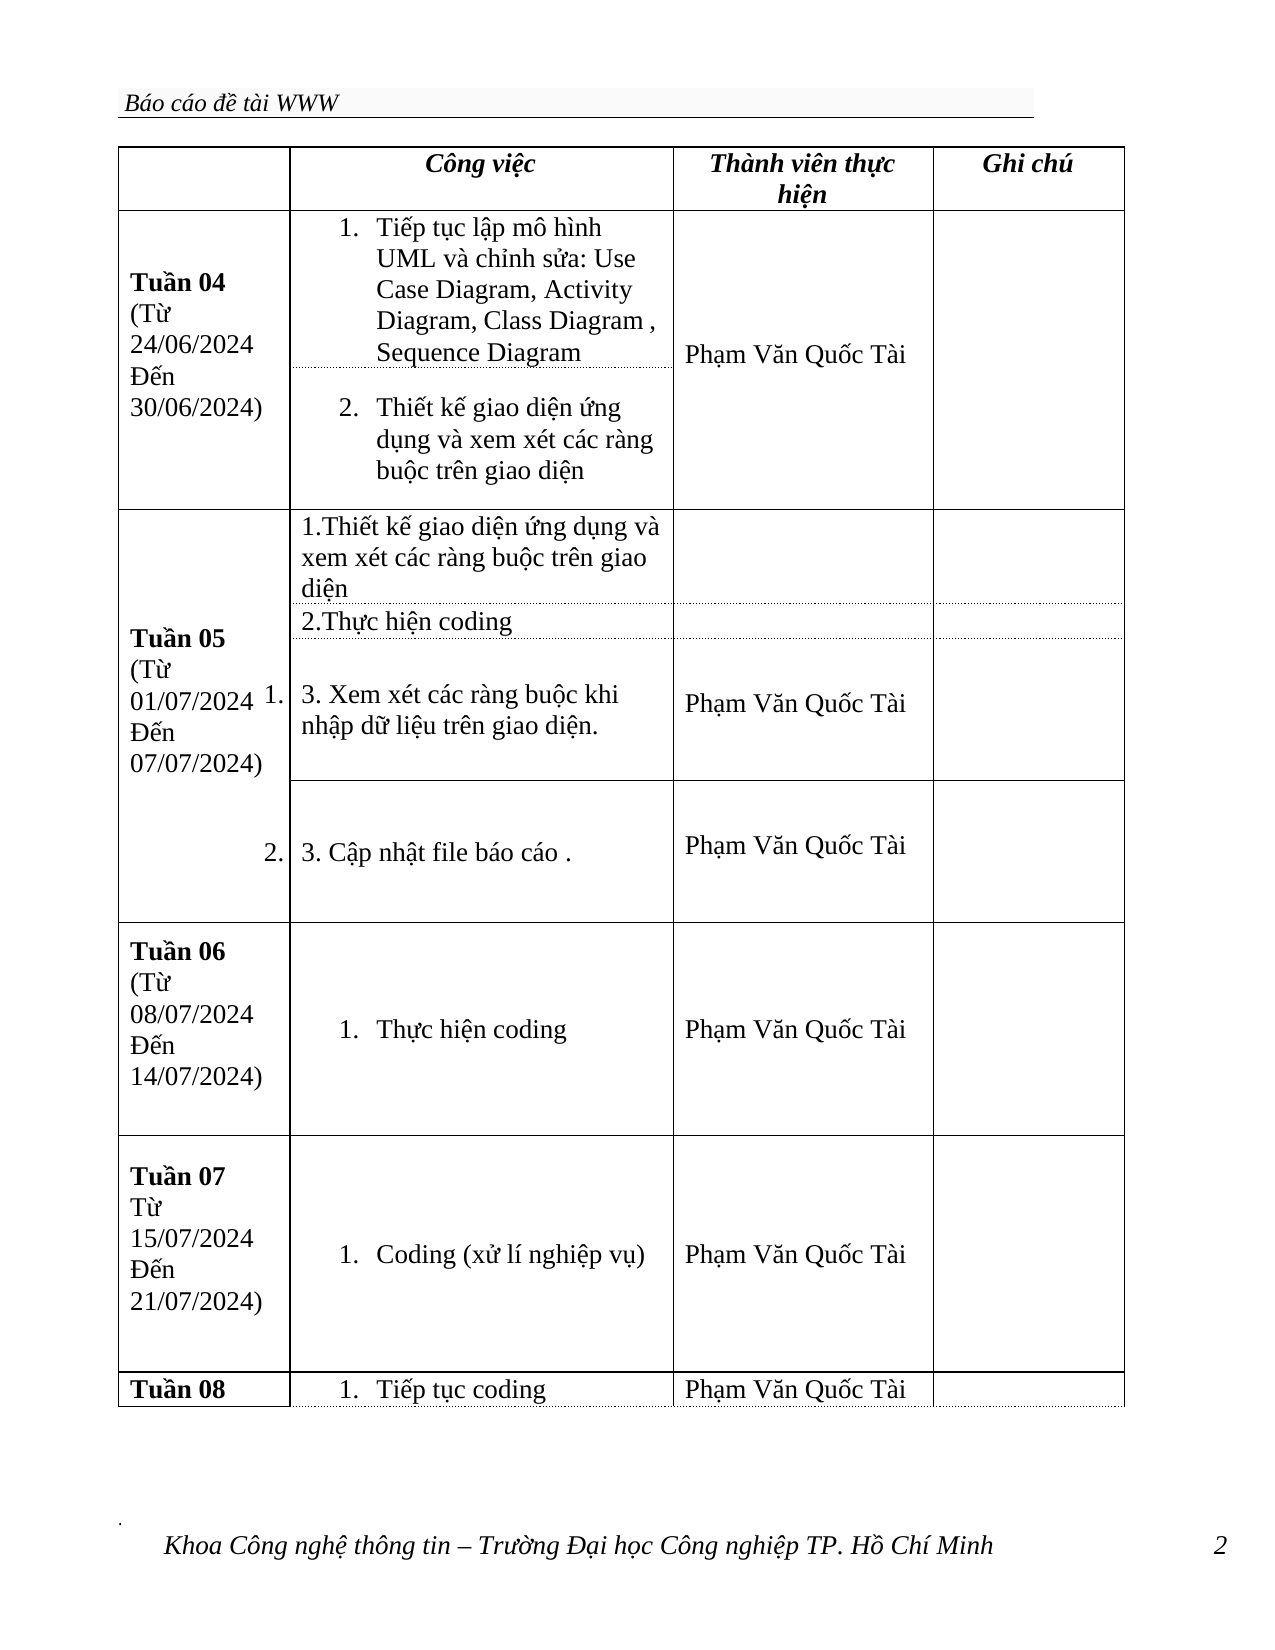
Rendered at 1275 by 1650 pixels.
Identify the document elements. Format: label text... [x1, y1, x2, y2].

table_cell 3. Cập nhật file báo cáo . [291, 781, 673, 922]
table_cell Thiết kế giao diện ứng dụng và xem xét các ràng buộc trên giao diện [291, 367, 673, 509]
table_cell Phạm Văn Quốc Tài [674, 923, 933, 1135]
table_cell [934, 638, 1124, 780]
table_cell Coding (xử lí nghiệp vụ) [291, 1136, 673, 1371]
table_cell Tuần 06 (Từ 08/07/2024 Đến 14/07/2024) [119, 923, 289, 1135]
table_cell Thực hiện coding [291, 923, 673, 1135]
table_cell Tuần 08 (Từ 22/07/2024 Đến 28/03/2024) [119, 1373, 289, 1406]
table_header Công việc [291, 148, 673, 210]
table_cell Phạm Văn Quốc Tài [674, 781, 933, 922]
table_header Thành viên thực hiện [674, 148, 933, 210]
table_cell 3. Xem xét các ràng buộc khi nhập dữ liệu trên giao diện. [291, 638, 673, 780]
table_cell [934, 510, 1124, 603]
table_cell 1.Thiết kế giao diện ứng dụng và xem xét các ràng buộc trên giao diện [291, 510, 673, 603]
table_cell Phạm Văn Quốc Tài [674, 638, 933, 780]
table_cell [934, 923, 1124, 1135]
table_cell Phạm Văn Quốc Tài [674, 211, 933, 509]
table_cell Tiếp tục coding [291, 1373, 673, 1406]
table_cell Tuần 07 Từ 15/07/2024 Đến 21/07/2024) [119, 1136, 289, 1371]
table_cell [934, 603, 1124, 638]
table_cell Tuần 04 (Từ 24/06/2024 Đến 30/06/2024) [119, 211, 289, 509]
table_cell [934, 781, 1124, 922]
table_cell Tiếp tục lập mô hình UML và chỉnh sửa: Use Case Diagram, Activity Diagram, Class Diagram , Sequence Diagram [291, 211, 673, 367]
table_cell [934, 1136, 1124, 1371]
table_header Ghi chú [934, 148, 1124, 210]
table_header [119, 148, 289, 210]
table_cell [934, 211, 1124, 509]
table_cell [934, 1373, 1124, 1406]
table_cell 2.Thực hiện coding [291, 603, 673, 638]
table_cell Tuần 05 (Từ 01/07/2024 Đến 07/07/2024) [119, 510, 289, 922]
table_cell [674, 510, 933, 603]
table_cell Phạm Văn Quốc Tài [674, 1136, 933, 1371]
table_cell Phạm Văn Quốc Tài [674, 1373, 933, 1406]
table_cell [674, 603, 933, 638]
